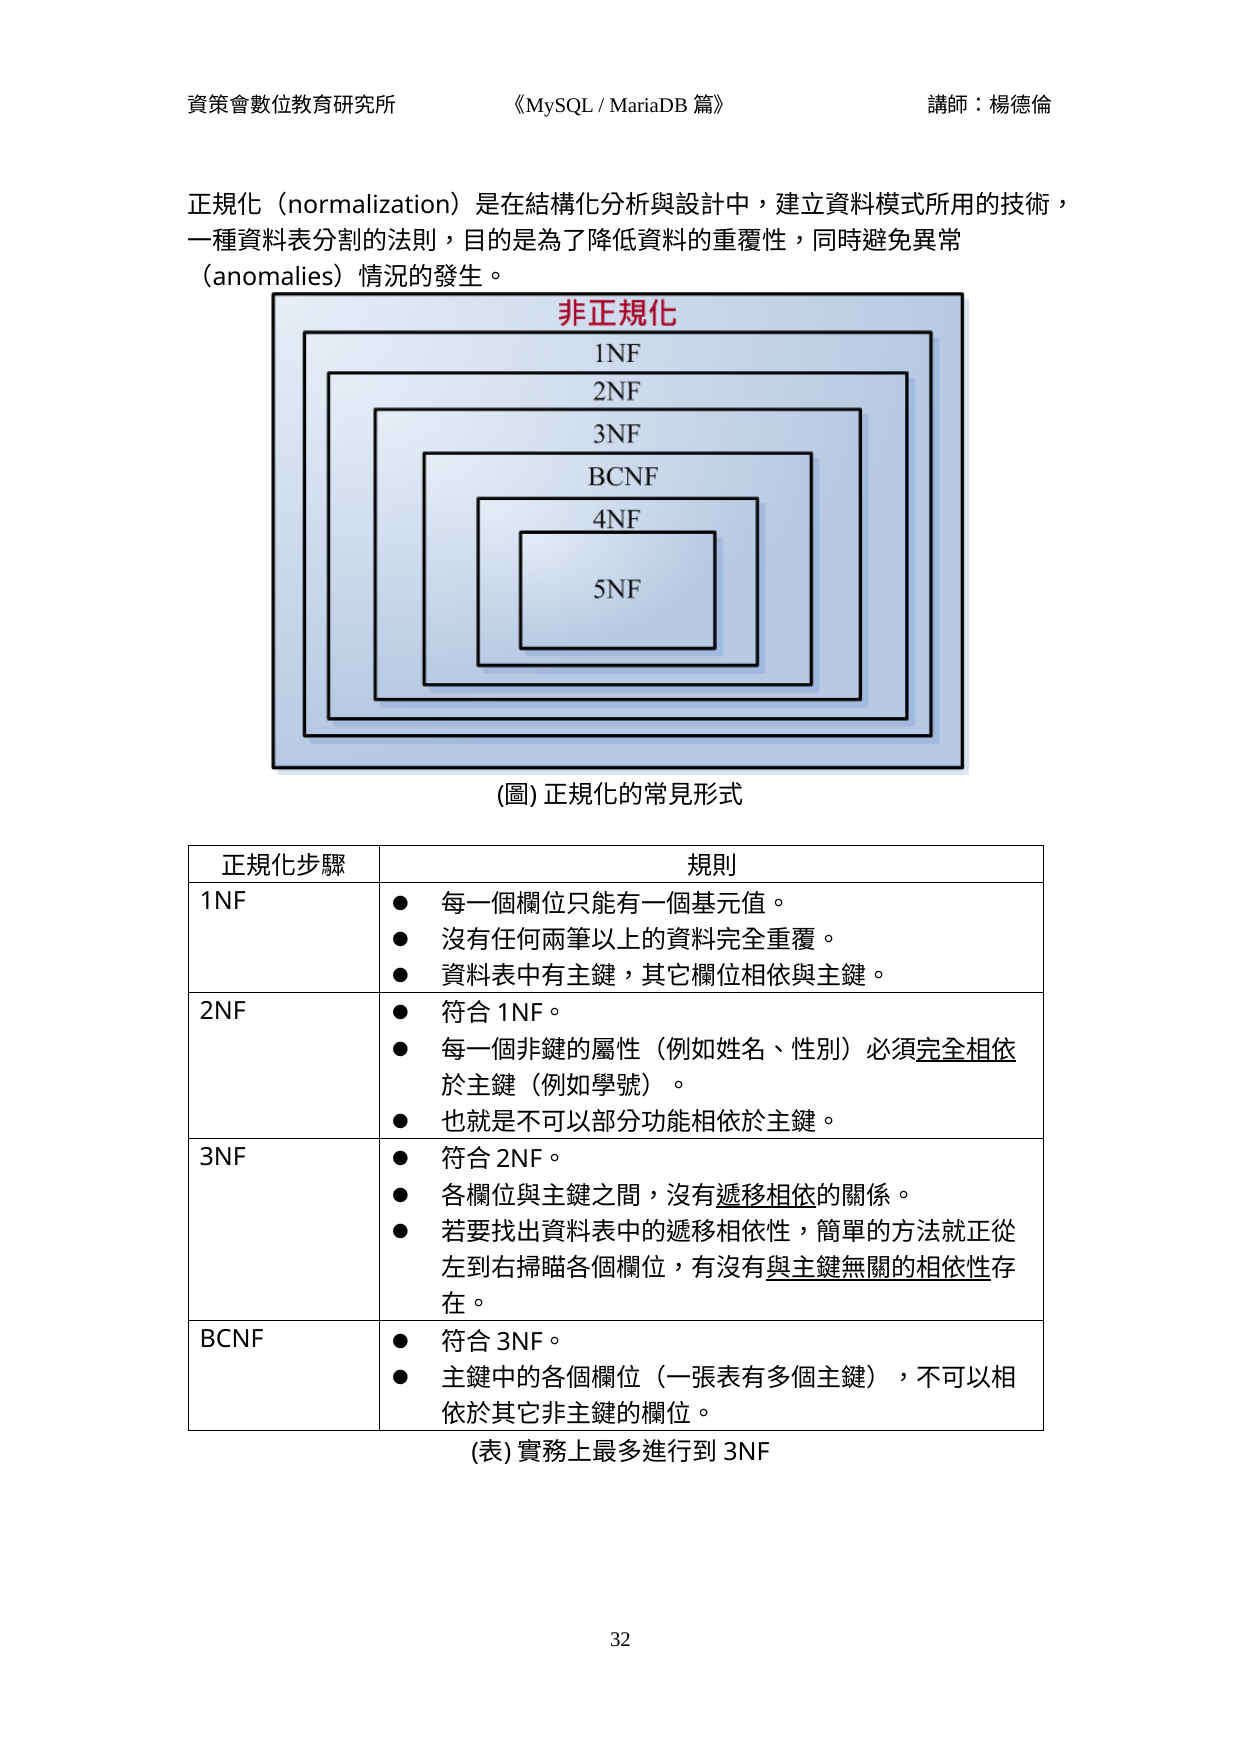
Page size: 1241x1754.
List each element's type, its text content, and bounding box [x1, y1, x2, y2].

table_header 正規化步驟 [189, 846, 379, 882]
table_cell 符合2NF。 各欄位與主鍵之間，沒有遞移相依的關係。 若要找出資料表中的遞移相依性，簡單的方法就正從左到右掃瞄各個欄位，有沒有與主鍵無關的相依性存在。 [380, 1139, 1043, 1320]
table_cell 每一個欄位只能有一個基元值。 沒有任何兩筆以上的資料完全重覆。 資料表中有主鍵，其它欄位相依與主鍵。 [380, 883, 1043, 992]
text 正規化（normalization）是在結構化分析與設計中，建立資料模式所用的技術，一種資料表分割的法則，目的是為了降低資料的重覆性，同時避免異常（anomalies）情況的發生。 [187, 184, 1053, 293]
table_cell 2NF [189, 993, 379, 1138]
table_cell 3NF [189, 1139, 379, 1320]
table_cell BCNF [189, 1321, 379, 1430]
table_cell 符合 1NF。 每一個非鍵的屬性（例如姓名、性別）必須完全相依於主鍵（例如學號）。 也就是不可以部分功能相依於主鍵。 [380, 993, 1043, 1138]
table_cell 符合 3NF。 主鍵中的各個欄位（一張表有多個主鍵），不可以相依於其它非主鍵的欄位。 [380, 1321, 1043, 1430]
table_cell 1NF [189, 883, 379, 992]
text (表) 實務上最多進行到 3NF [187, 1431, 1053, 1467]
text (圖) 正規化的常見形式 [187, 774, 1053, 811]
table_header 規則 [380, 846, 1043, 882]
